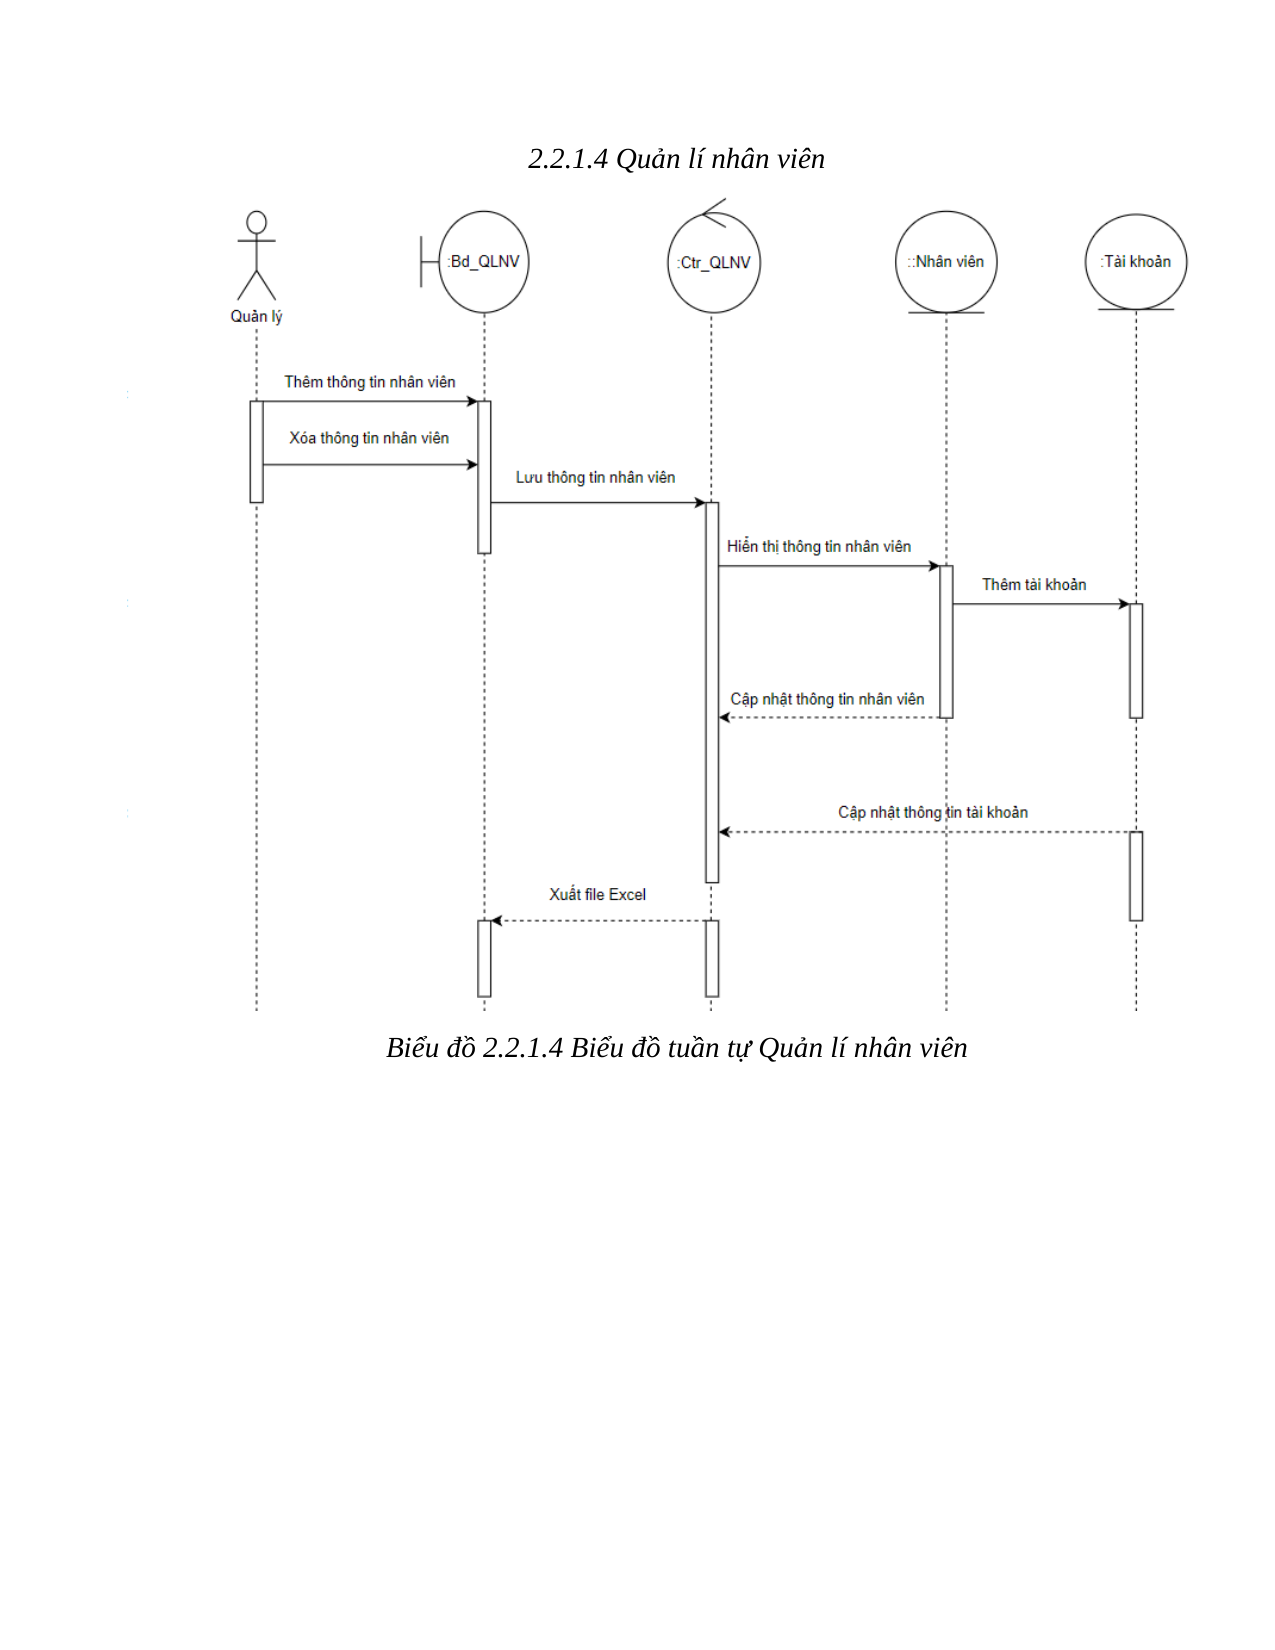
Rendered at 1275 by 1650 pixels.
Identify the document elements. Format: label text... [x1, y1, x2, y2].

picture [127, 194, 1230, 1011]
text 2.2.1.4 Quản lí nhân viên [127, 142, 1229, 175]
text Biểu đồ 2.2.1.4 Biểu đồ tuần tự Quản lí nhân viên [127, 1030, 1229, 1063]
